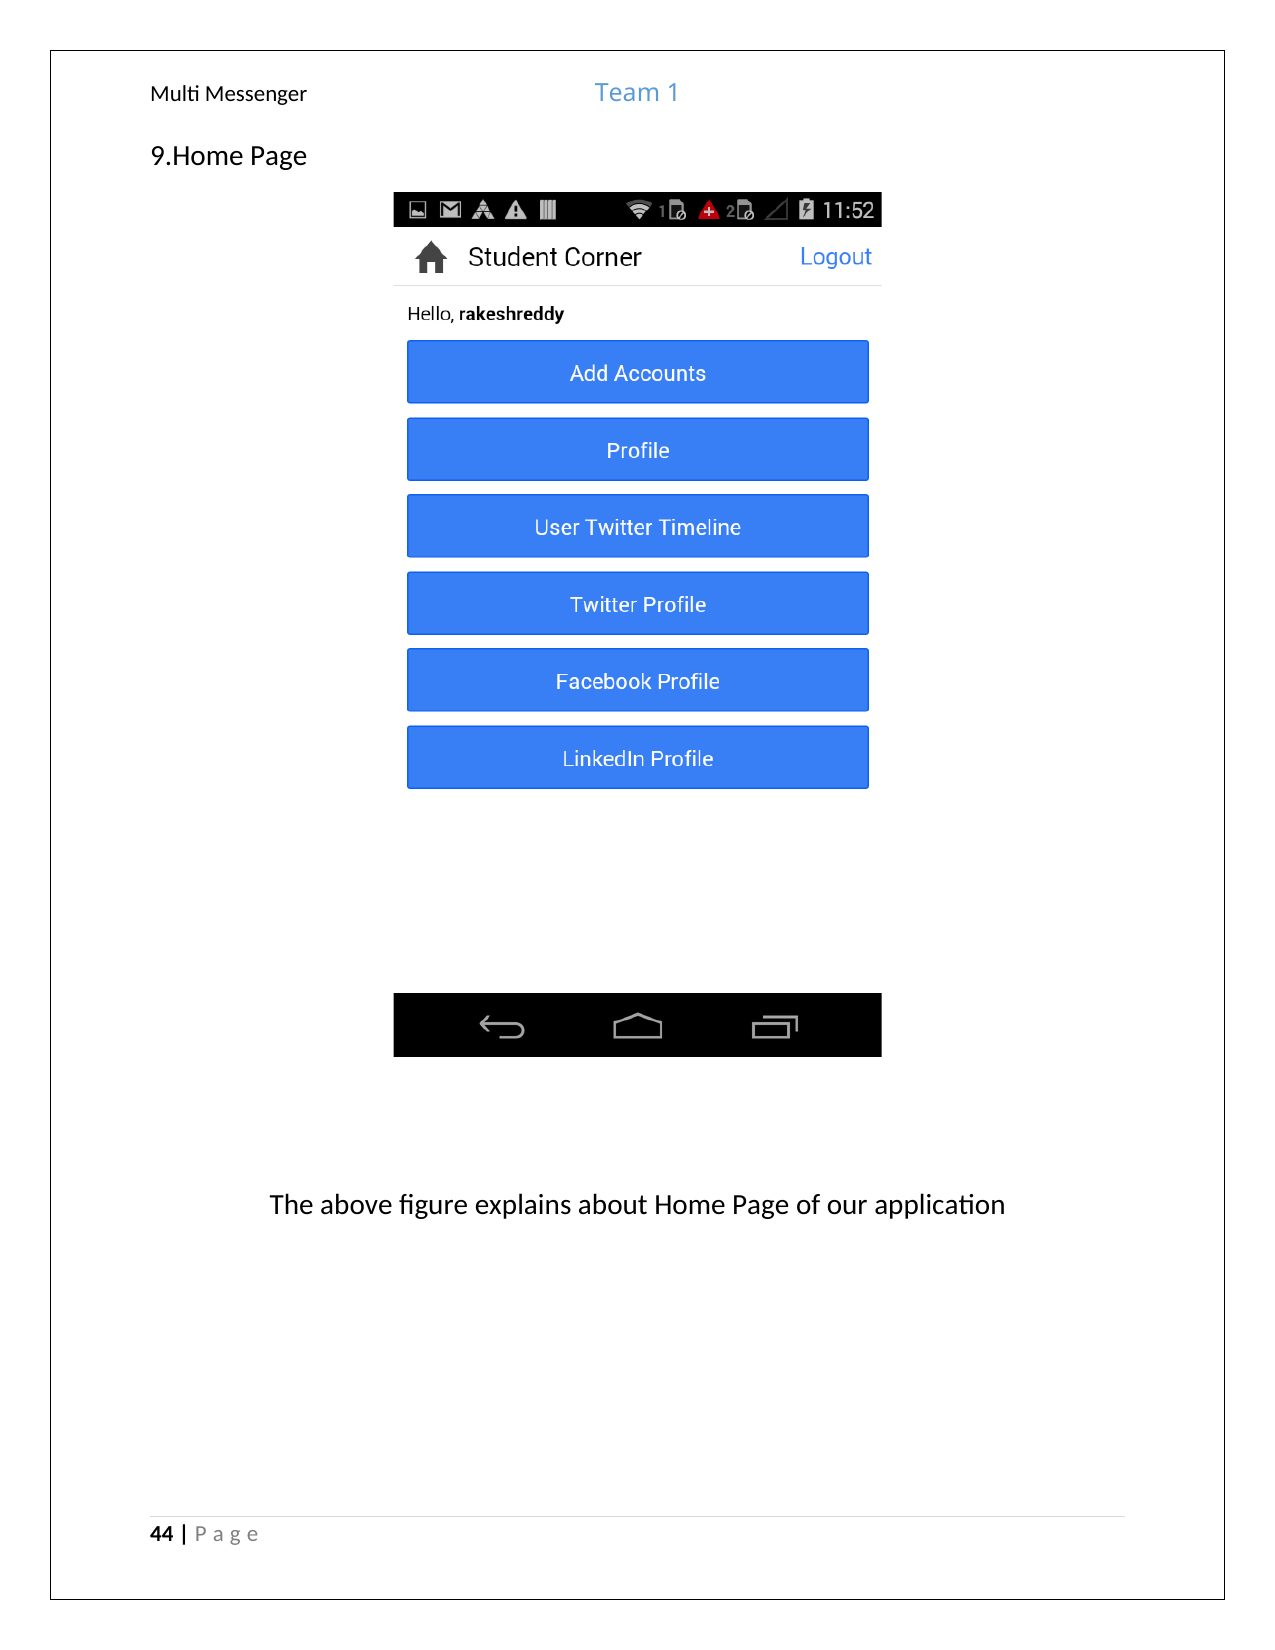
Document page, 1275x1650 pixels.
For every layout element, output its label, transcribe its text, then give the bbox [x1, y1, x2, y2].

text 9.Home Page [150, 137, 1125, 173]
text The above figure explains about Home Page of our application [150, 1186, 1125, 1221]
picture [393, 192, 882, 1057]
